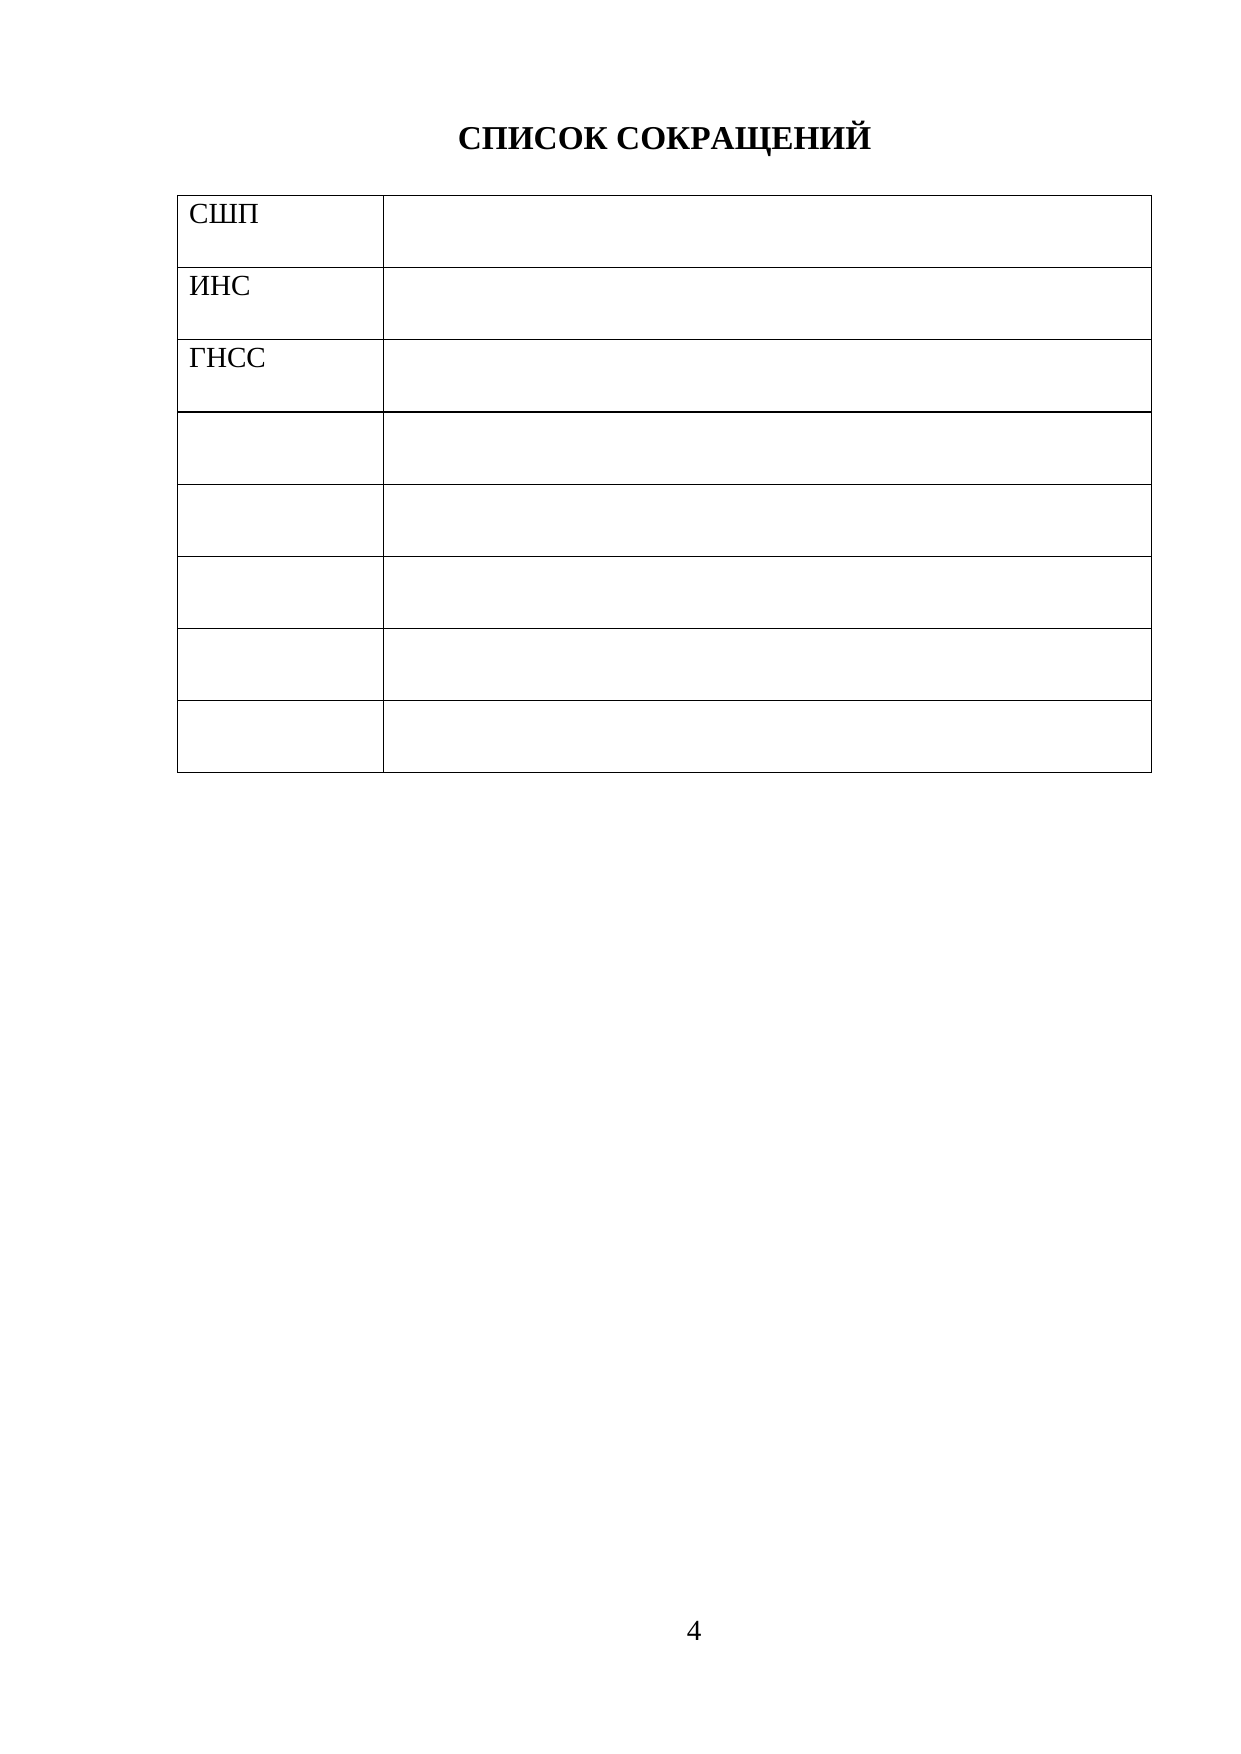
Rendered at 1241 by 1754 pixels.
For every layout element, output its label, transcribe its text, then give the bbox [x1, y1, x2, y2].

table_cell [178, 629, 383, 700]
table_cell [384, 701, 1151, 772]
table_cell [384, 268, 1151, 339]
table_header [384, 196, 1151, 267]
table_cell [384, 340, 1151, 411]
table_cell [178, 413, 383, 483]
table_cell [178, 485, 383, 556]
table_cell ИНС [178, 268, 383, 339]
table_cell ГНСС [178, 340, 383, 411]
table_cell [384, 629, 1151, 700]
table_cell [384, 557, 1151, 628]
table_cell [178, 557, 383, 628]
table_cell [384, 485, 1151, 556]
subtitle Список сокращений [177, 118, 1152, 156]
table_cell [178, 701, 383, 772]
table_cell [384, 413, 1151, 483]
table_header СШП [178, 196, 383, 267]
